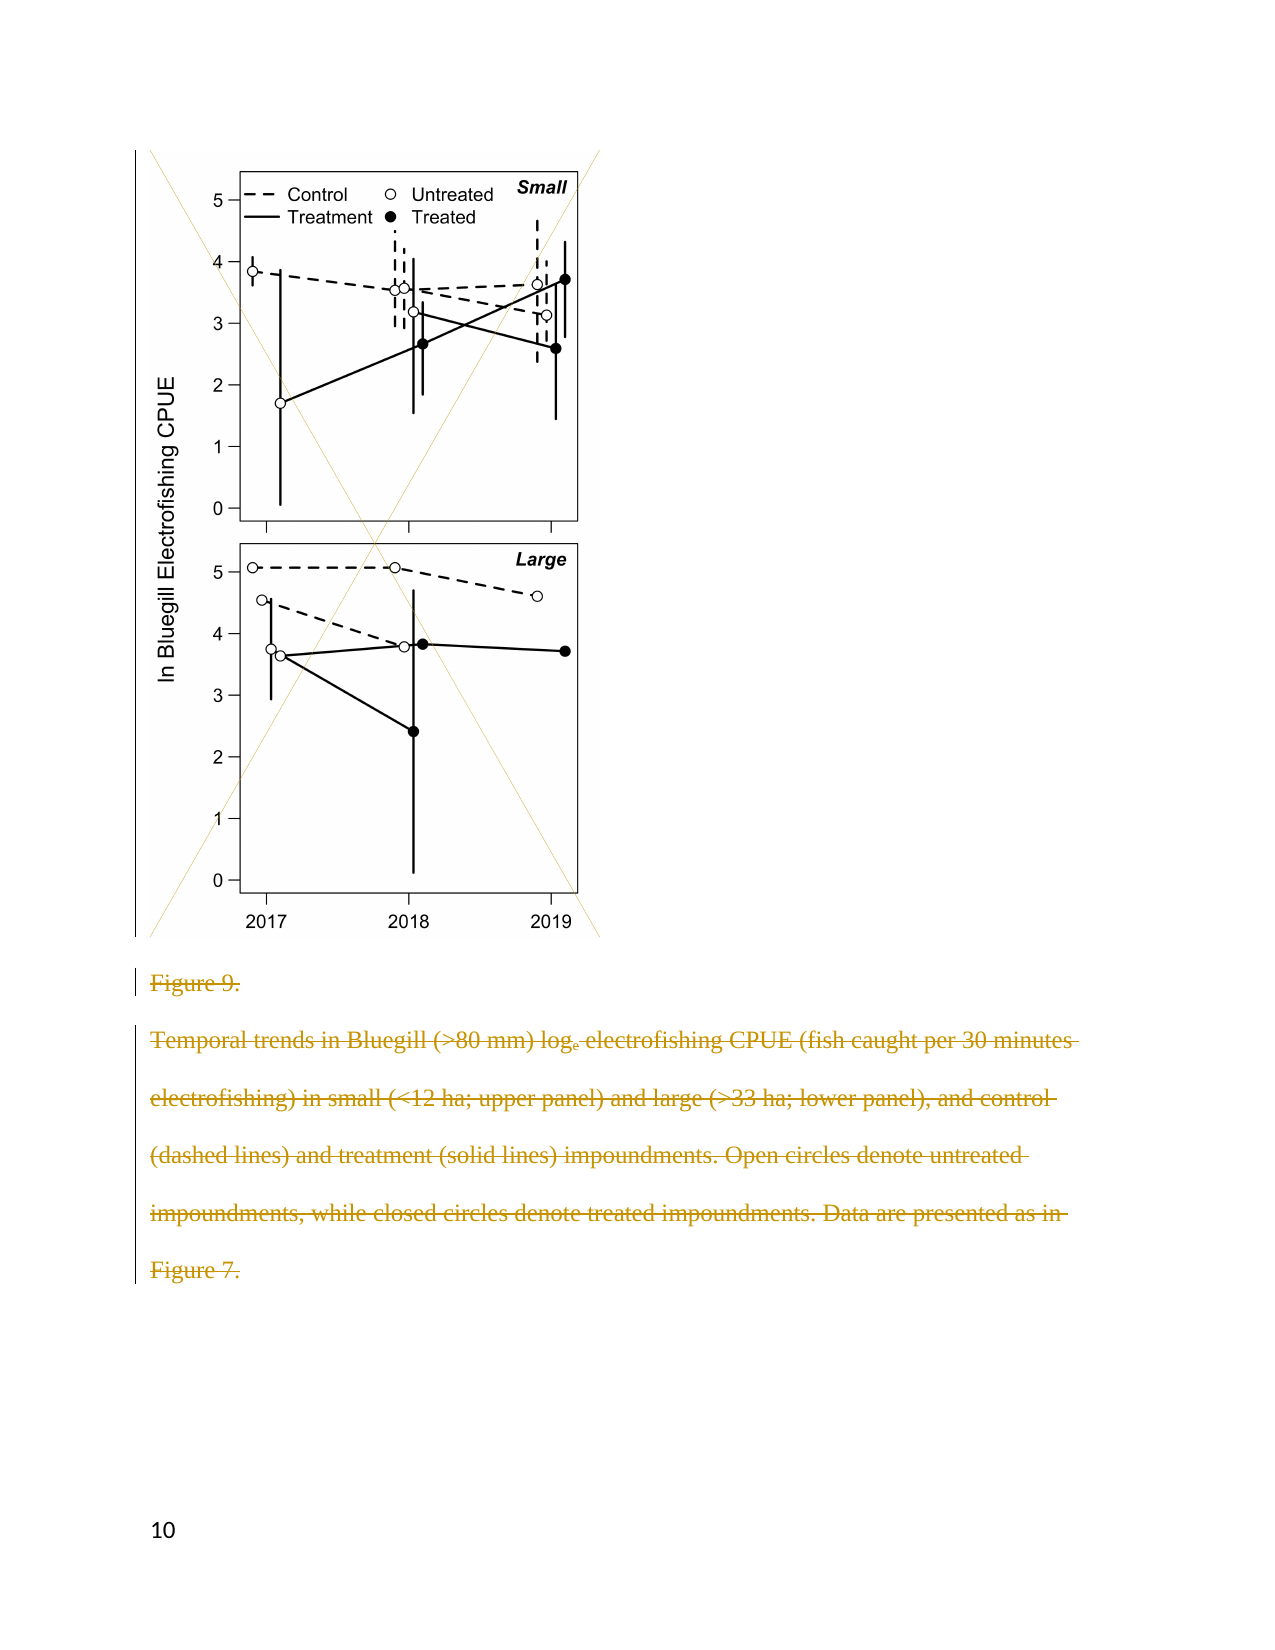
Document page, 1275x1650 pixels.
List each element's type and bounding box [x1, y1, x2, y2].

picture [150, 152, 374, 935]
picture [151, 150, 598, 541]
picture [376, 152, 600, 935]
picture [151, 546, 599, 938]
